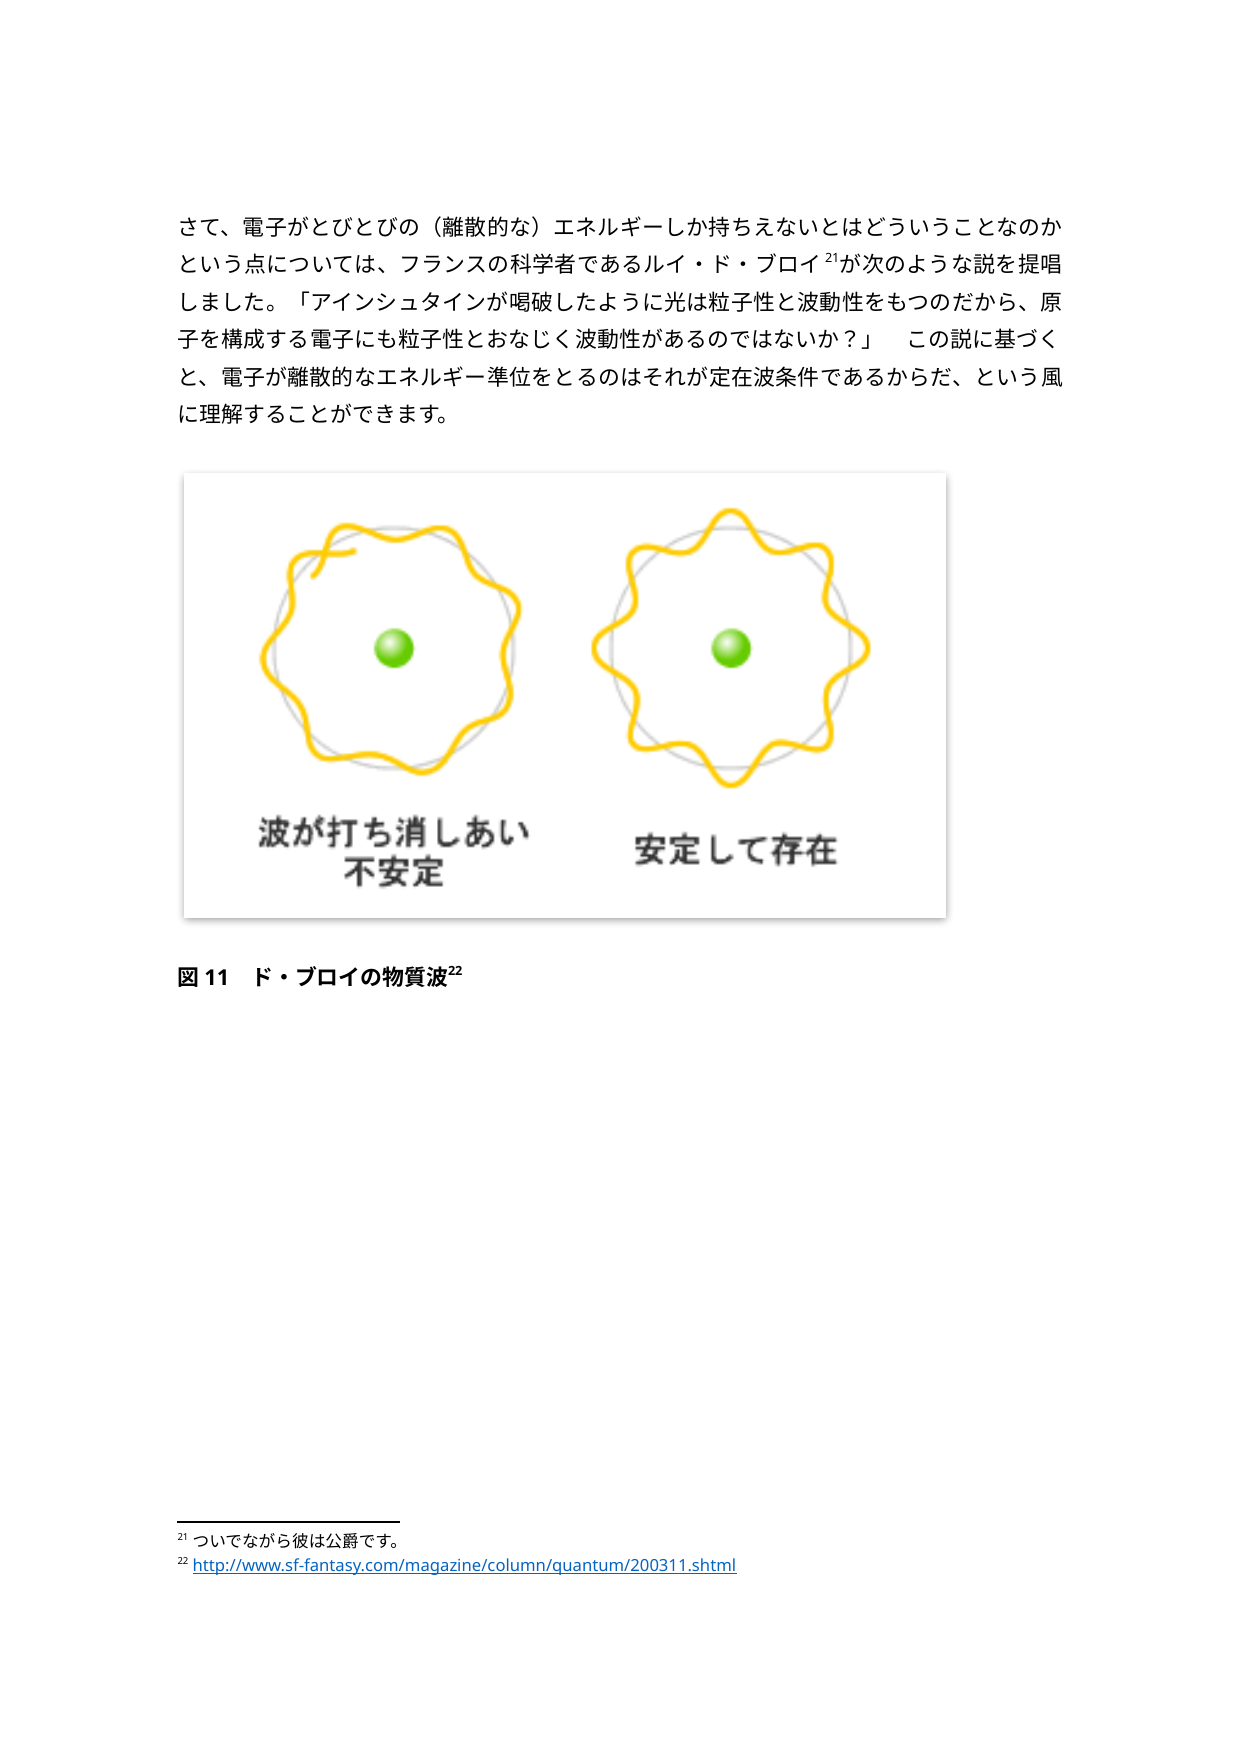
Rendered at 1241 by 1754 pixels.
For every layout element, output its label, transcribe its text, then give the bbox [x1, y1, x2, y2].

picture [199, 488, 932, 903]
text さて、電子がとびとびの（離散的な）エネルギーしか持ちえないとはどういうことなのかという点については、フランスの科学者であるルイ・ド・ブロイが次のような説を提唱しました。「アインシュタインが喝破したように光は粒子性と波動性をもつのだから、原子を構成する電子にも粒子性とおなじく波動性があるのではないか？」 この説に基づくと、電子が離散的なエネルギー準位をとるのはそれが定在波条件であるからだ、という風に理解することができます。 [177, 207, 1063, 432]
text 図 ド・ブロイの物質波 [177, 957, 1063, 994]
